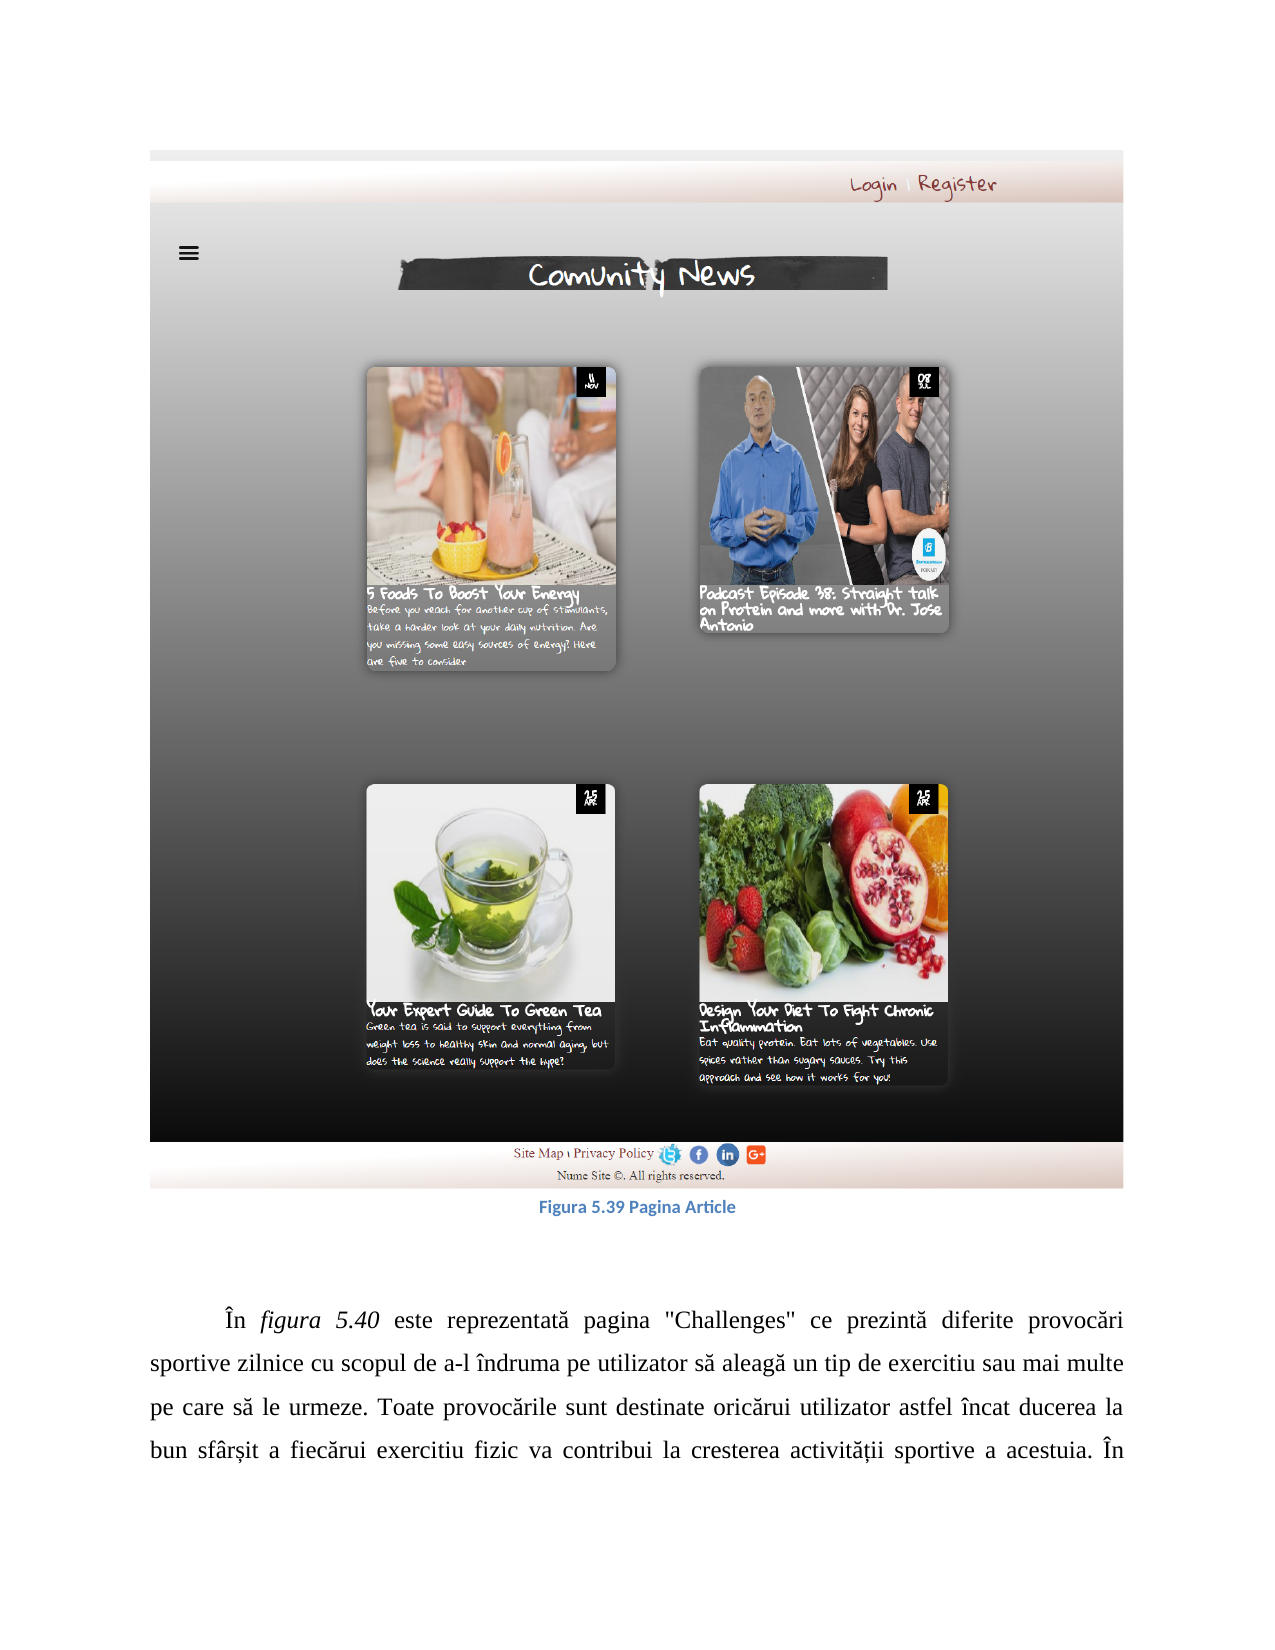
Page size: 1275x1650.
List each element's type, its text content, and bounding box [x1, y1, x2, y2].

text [150, 1305, 1125, 1463]
text Figura 5.39 Pagina Article [150, 1195, 1125, 1218]
picture [150, 150, 1124, 1191]
